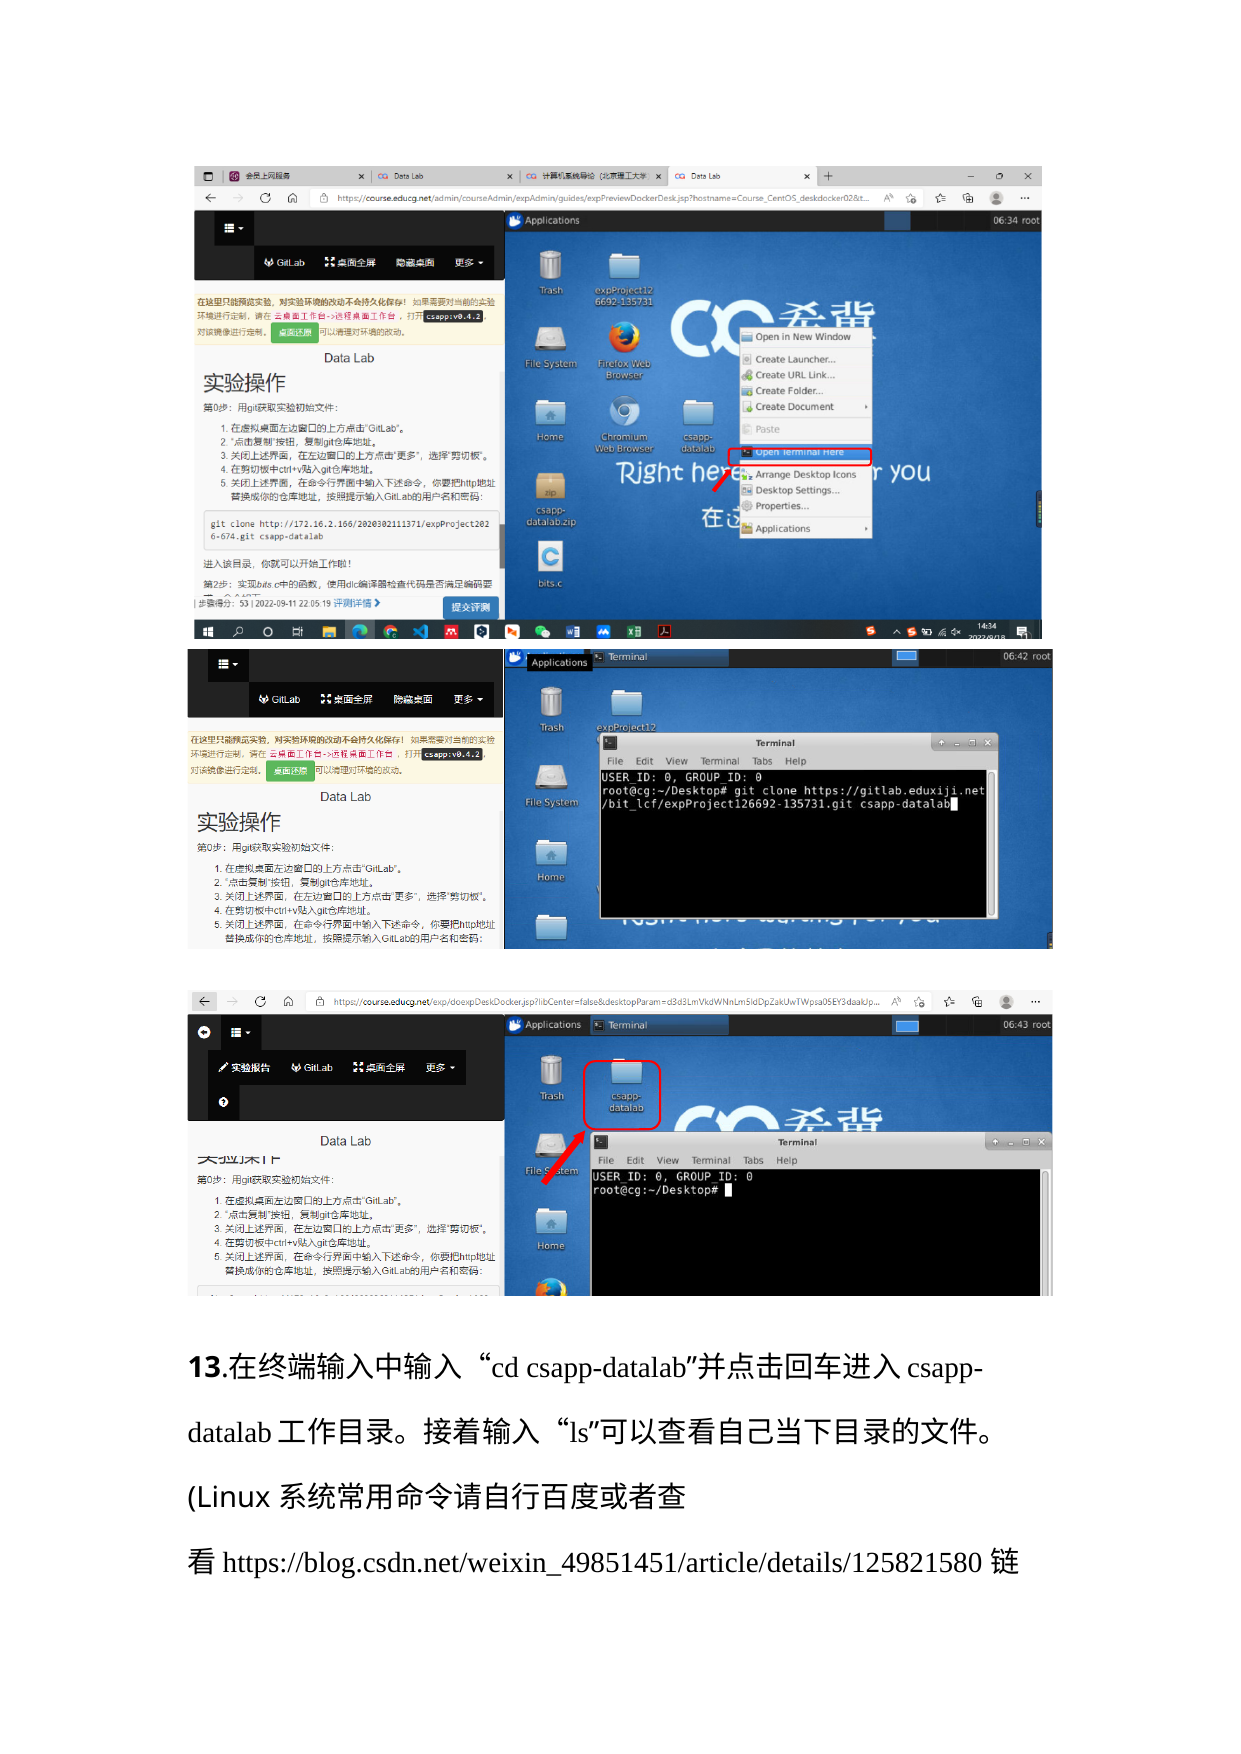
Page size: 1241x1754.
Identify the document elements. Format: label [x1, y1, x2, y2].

picture [187, 649, 1053, 949]
picture [187, 990, 1053, 1296]
picture [194, 166, 1042, 639]
text [187, 1332, 1053, 1592]
